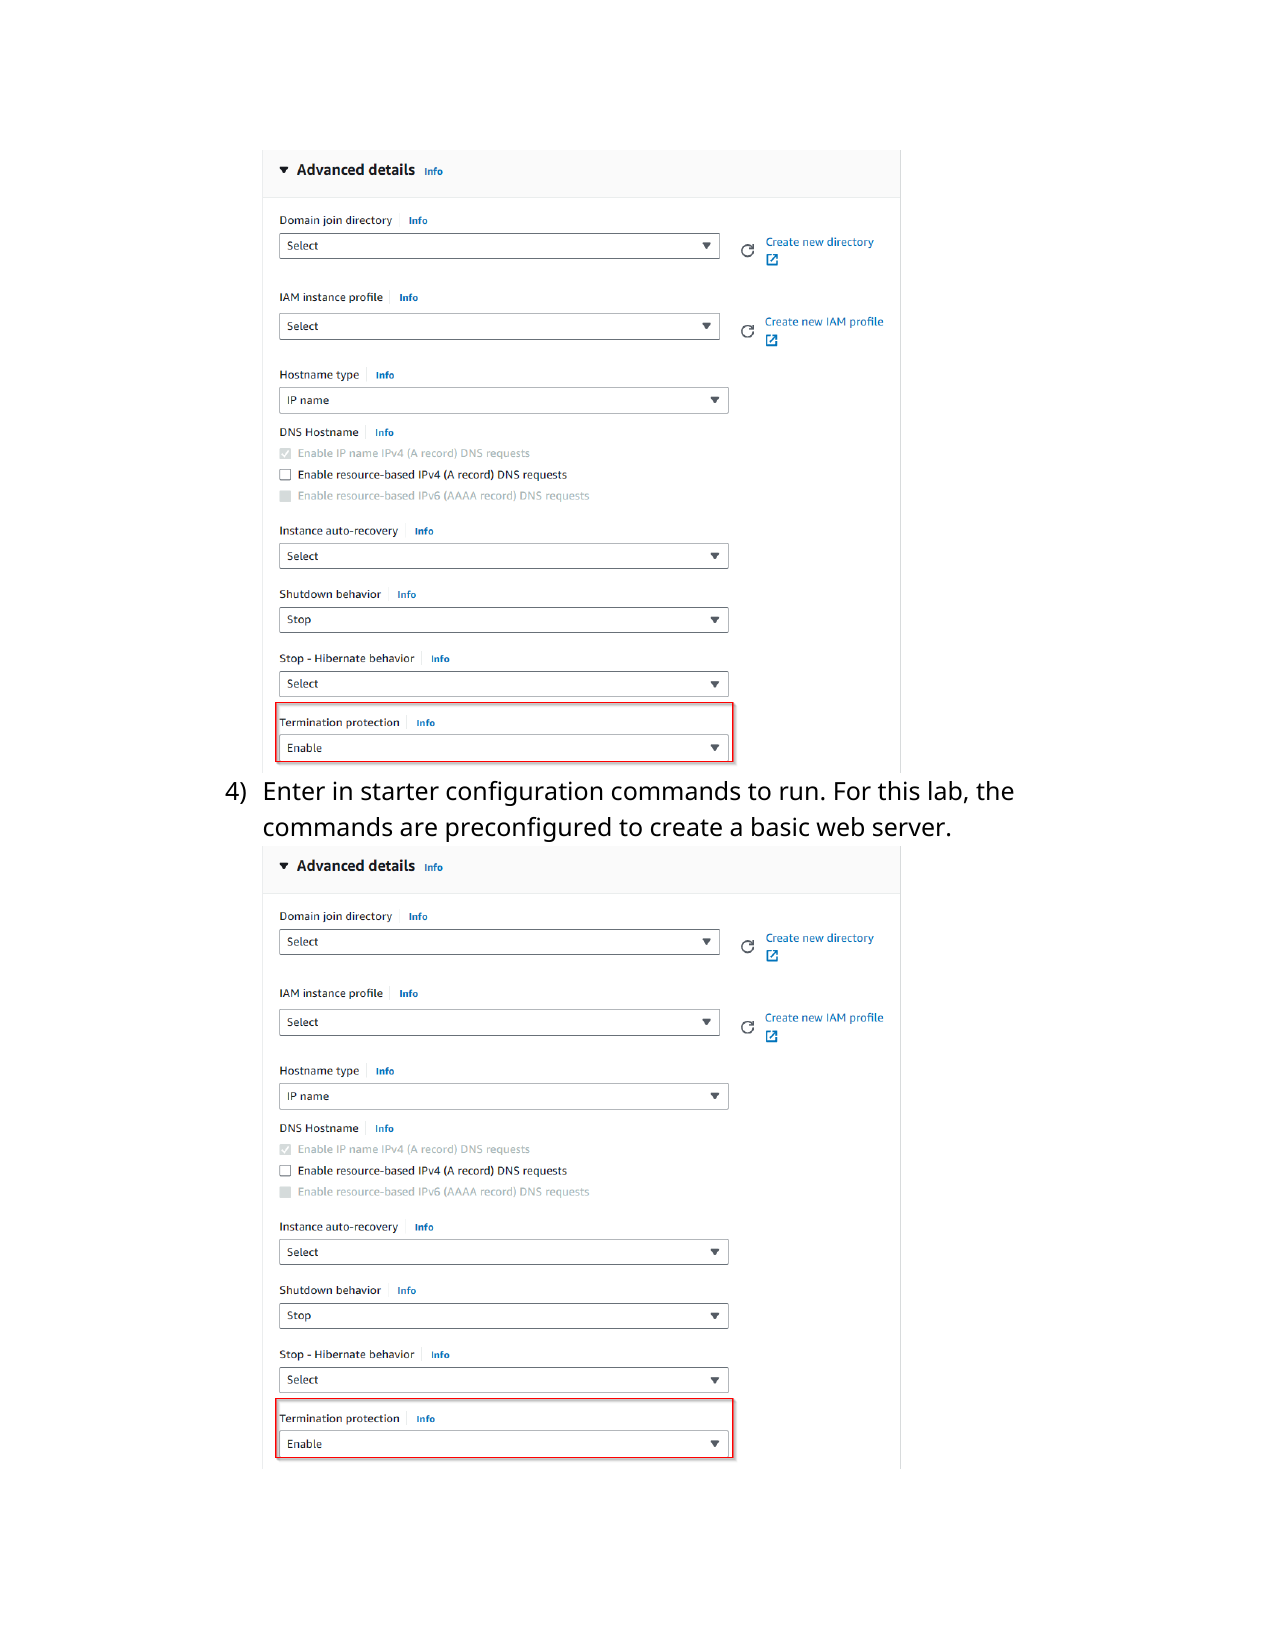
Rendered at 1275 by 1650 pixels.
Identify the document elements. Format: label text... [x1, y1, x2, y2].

list Enter in starter configuration commands to run. For this lab, the commands are preconfigured to create a basic web server. [225, 774, 1125, 844]
picture [262, 846, 901, 1469]
picture [262, 150, 901, 773]
